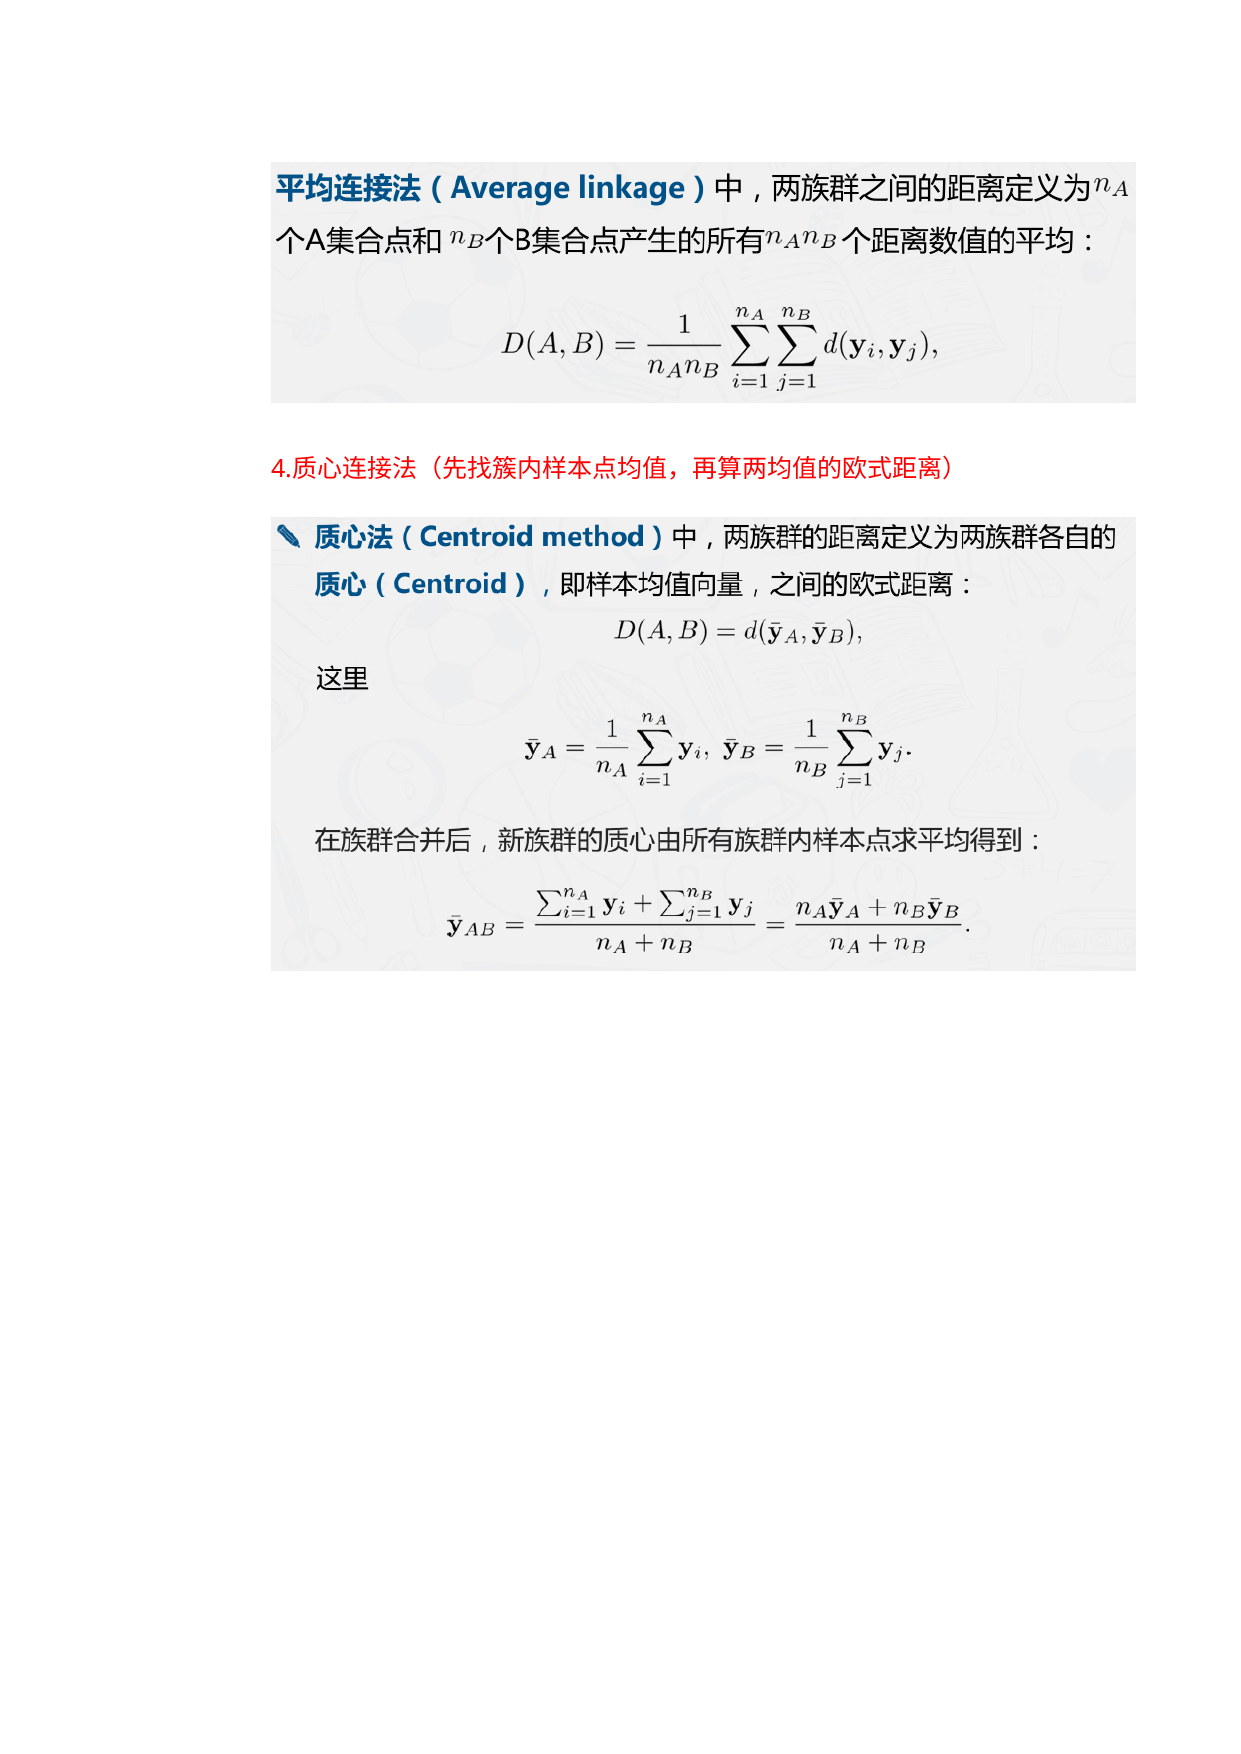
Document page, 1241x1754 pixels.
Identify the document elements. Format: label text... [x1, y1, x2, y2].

picture [270, 517, 1137, 971]
picture [270, 162, 1137, 403]
list 4.质心连接法（先找簇内样本点均值，再算两均值的欧式距离） [271, 434, 1053, 499]
